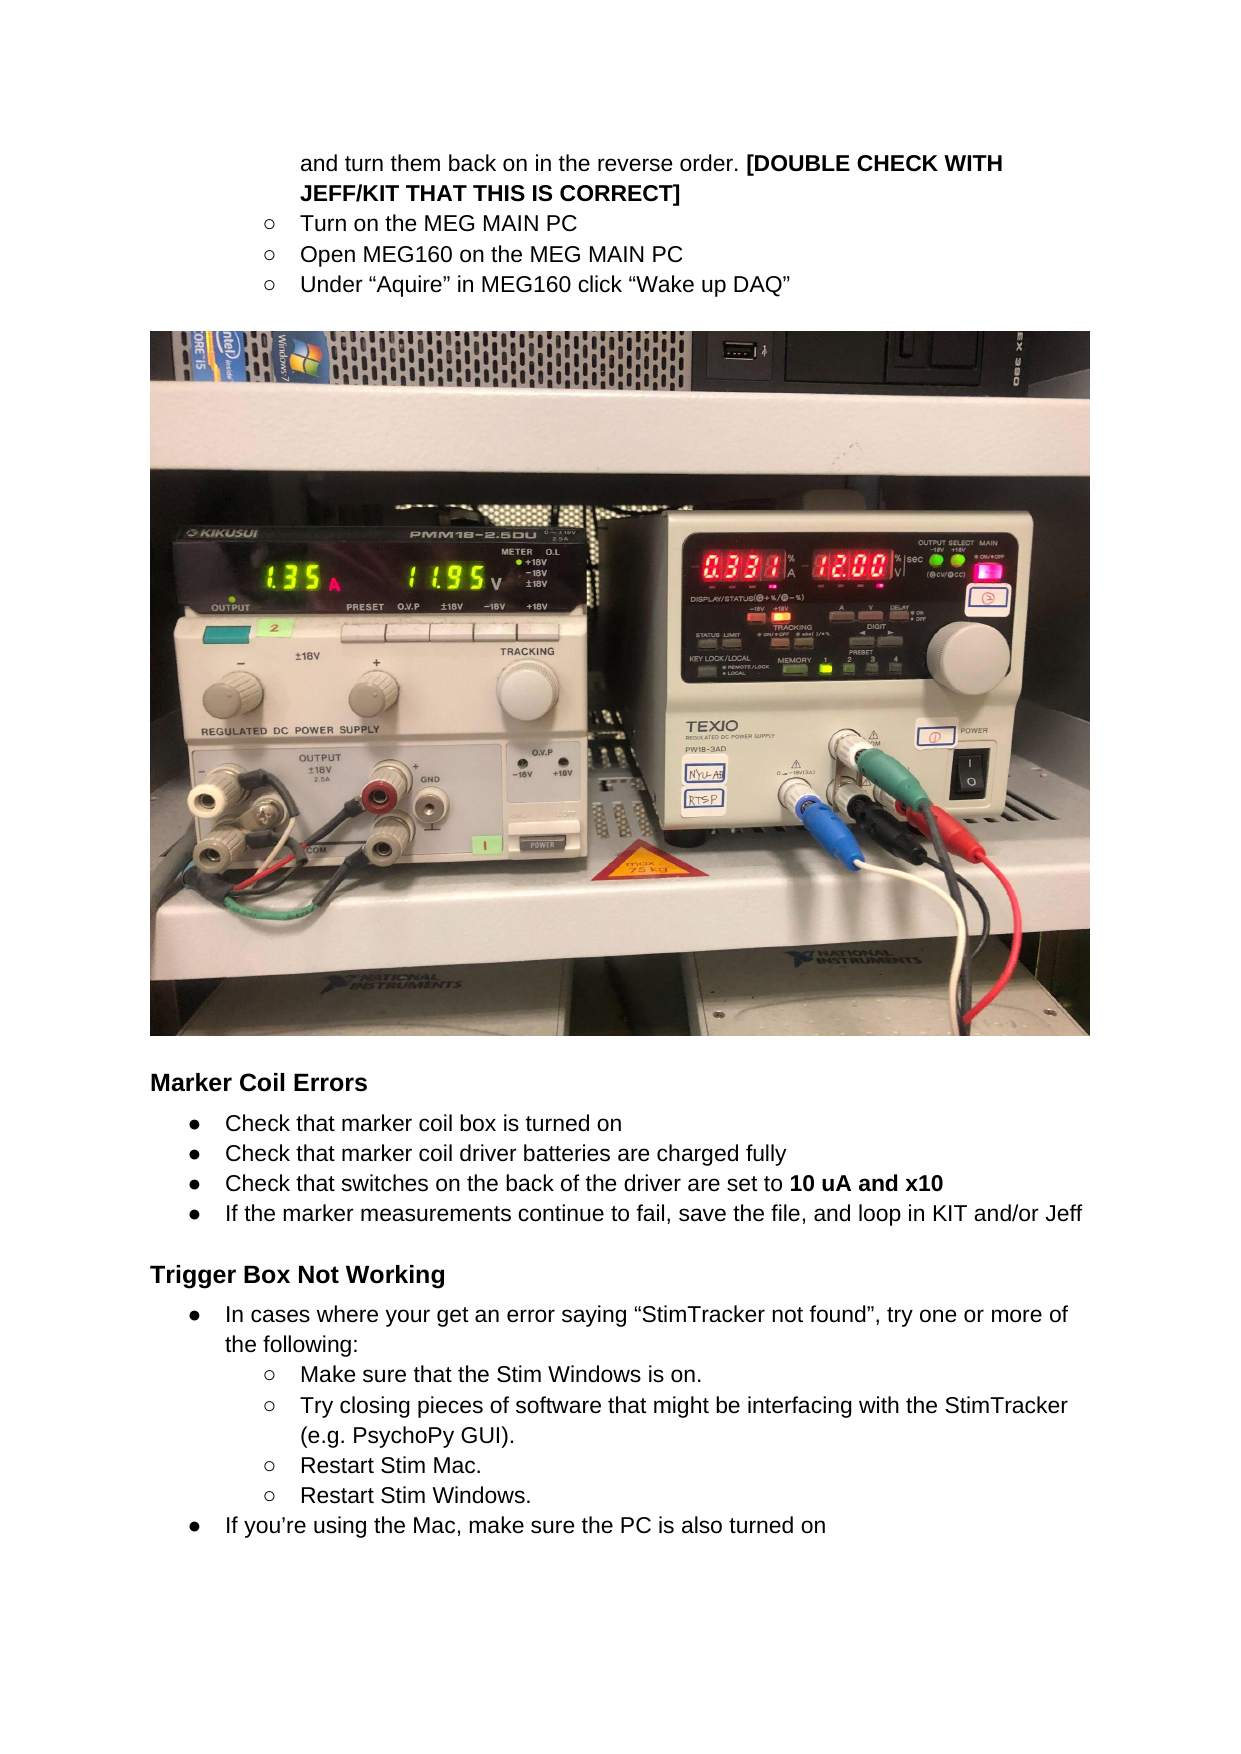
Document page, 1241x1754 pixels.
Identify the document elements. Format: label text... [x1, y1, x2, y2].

list Make sure that the Stim Windows is on. [262, 1361, 1090, 1388]
list Try closing pieces of software that might be interfacing with the StimTracker (e.g. PsychoPy GUI). [262, 1392, 1090, 1448]
list Check that marker coil box is turned on [187, 1110, 1090, 1136]
subtitle Trigger Box Not Working [150, 1260, 1090, 1288]
list In cases where your get an error saying “StimTracker not found”, try one or more of the following: [187, 1301, 1090, 1358]
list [262, 150, 1090, 207]
picture [150, 331, 1090, 1036]
list Open MEG160 on the MEG MAIN PC [262, 241, 1090, 267]
list Turn on the MEG MAIN PC [262, 210, 1090, 237]
list Under “Aquire” in MEG160 click “Wake up DAQ” [262, 271, 1090, 297]
list If you’re using the Mac, make sure the PC is also turned on [187, 1512, 1090, 1539]
list Restart Stim Windows. [262, 1482, 1090, 1509]
list Check that switches on the back of the driver are set to 10 uA and x10 [187, 1170, 1090, 1196]
list Restart Stim Mac. [262, 1452, 1090, 1478]
list Check that marker coil driver batteries are charged fully [187, 1140, 1090, 1166]
list If the marker measurements continue to fail, save the file, and loop in KIT and/or Jeff [187, 1200, 1090, 1227]
subtitle Marker Coil Errors [150, 1068, 1090, 1097]
